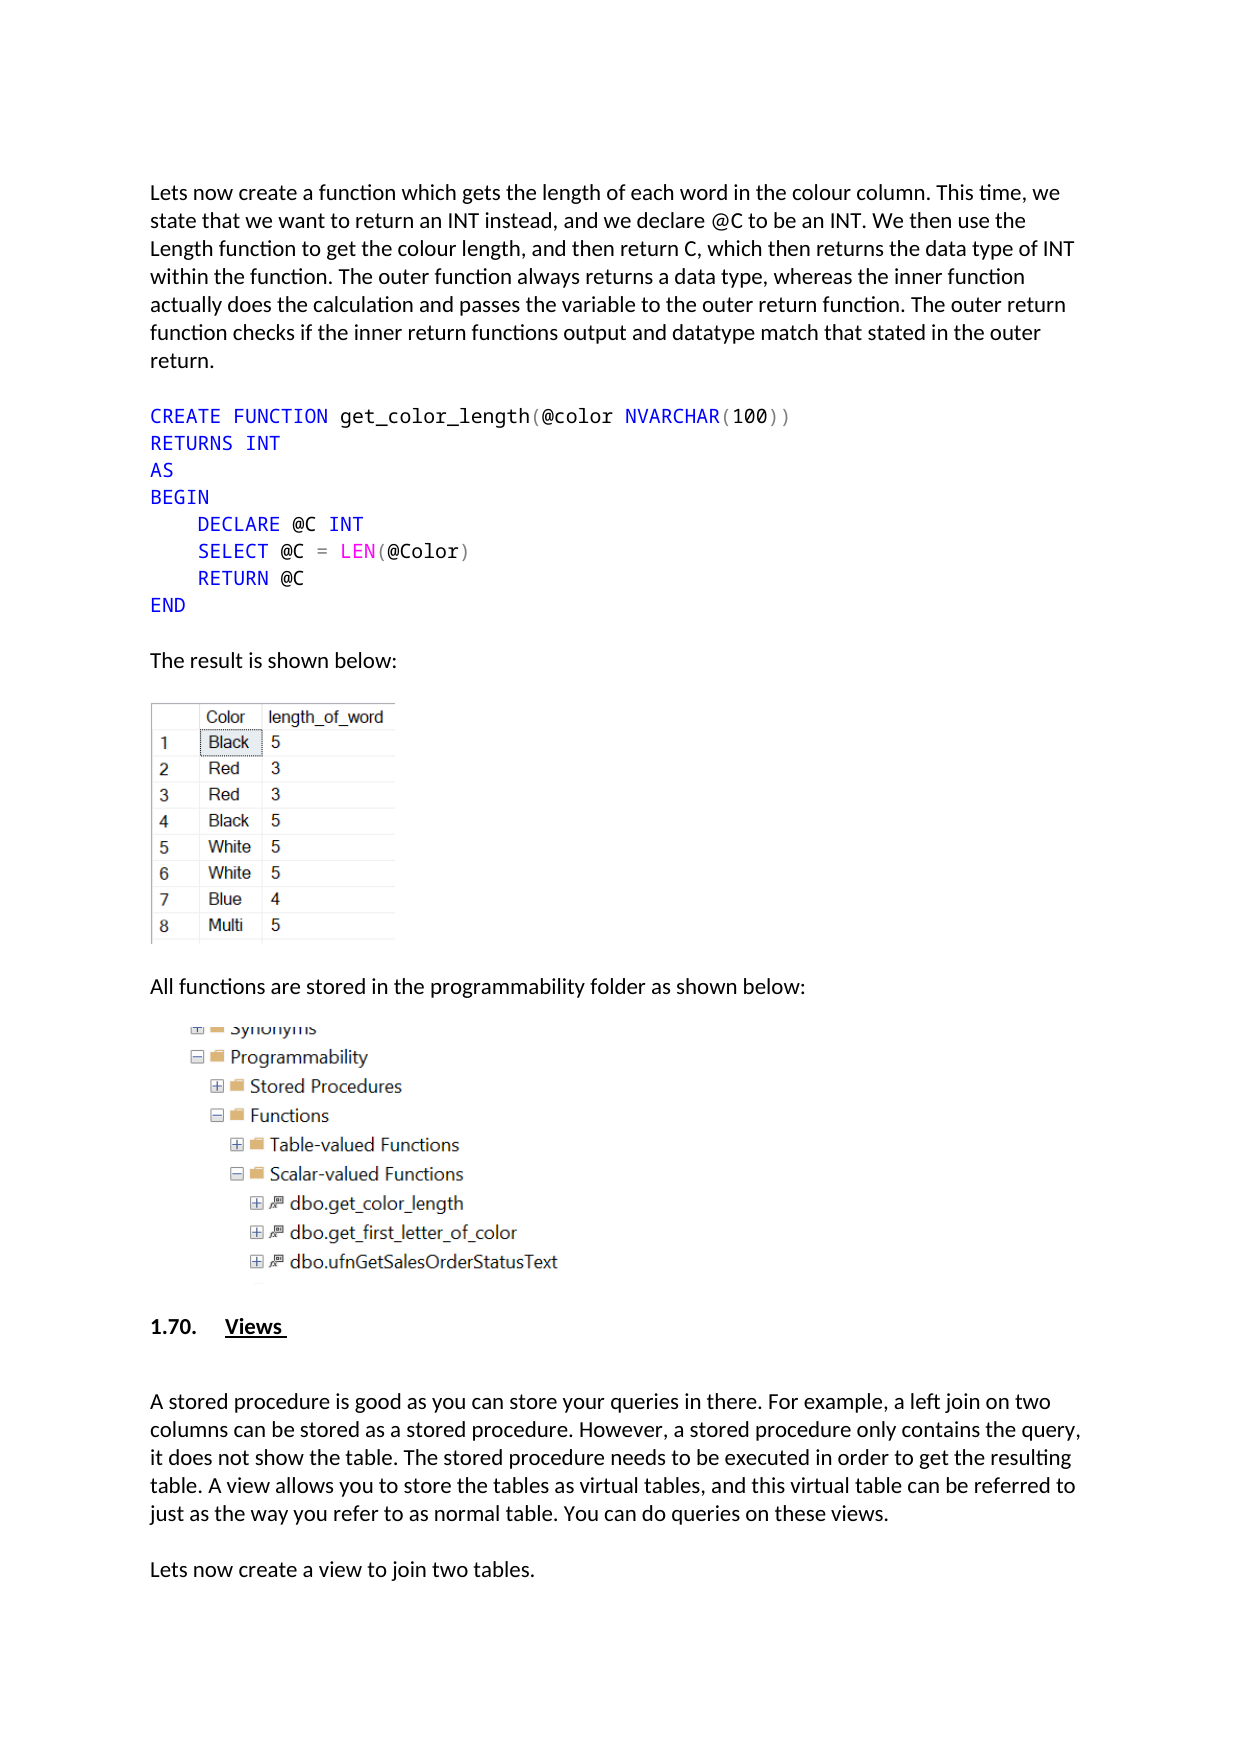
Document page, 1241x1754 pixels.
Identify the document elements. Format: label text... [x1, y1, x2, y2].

text BEGIN [150, 483, 1090, 510]
text DECLARE @C INT [150, 510, 1090, 537]
text AS [150, 456, 1090, 483]
text Lets now create a view to join two tables. [150, 1555, 1090, 1583]
subtitle Views [150, 1312, 1090, 1340]
text The result is shown below: [150, 646, 1090, 674]
text Lets now create a function which gets the length of each word in the colour column. This time, we state that we want to return an INT instead, and we declare @C to be an INT. We then use the Length function to get the colour length, and then return C, which then returns the data type of INT within the function. The outer function always returns a data type, whereas the inner function actually does the calculation and passes the variable to the outer return function. The outer return function checks if the inner return functions output and datatype match that stated in the outer return. [150, 178, 1090, 374]
text All functions are stored in the programmability folder as shown below: [150, 972, 1090, 1000]
picture [150, 1027, 667, 1284]
text RETURN @C [150, 564, 1090, 591]
text RETURNS INT [150, 429, 1090, 456]
text A stored procedure is good as you can store your queries in there. For example, a left join on two columns can be stored as a stored procedure. However, a stored procedure only contains the query, it does not show the table. The stored procedure needs to be executed in order to get the resulting table. A view allows you to store the tables as virtual tables, and this virtual table can be referred to just as the way you refer to as normal table. You can do queries on these views. [150, 1387, 1090, 1527]
text CREATE FUNCTION get_color_length(@color NVARCHAR(100)) [150, 402, 1090, 429]
text END [150, 591, 1090, 618]
picture [150, 702, 395, 944]
text SELECT @C = LEN(@Color) [150, 537, 1090, 564]
